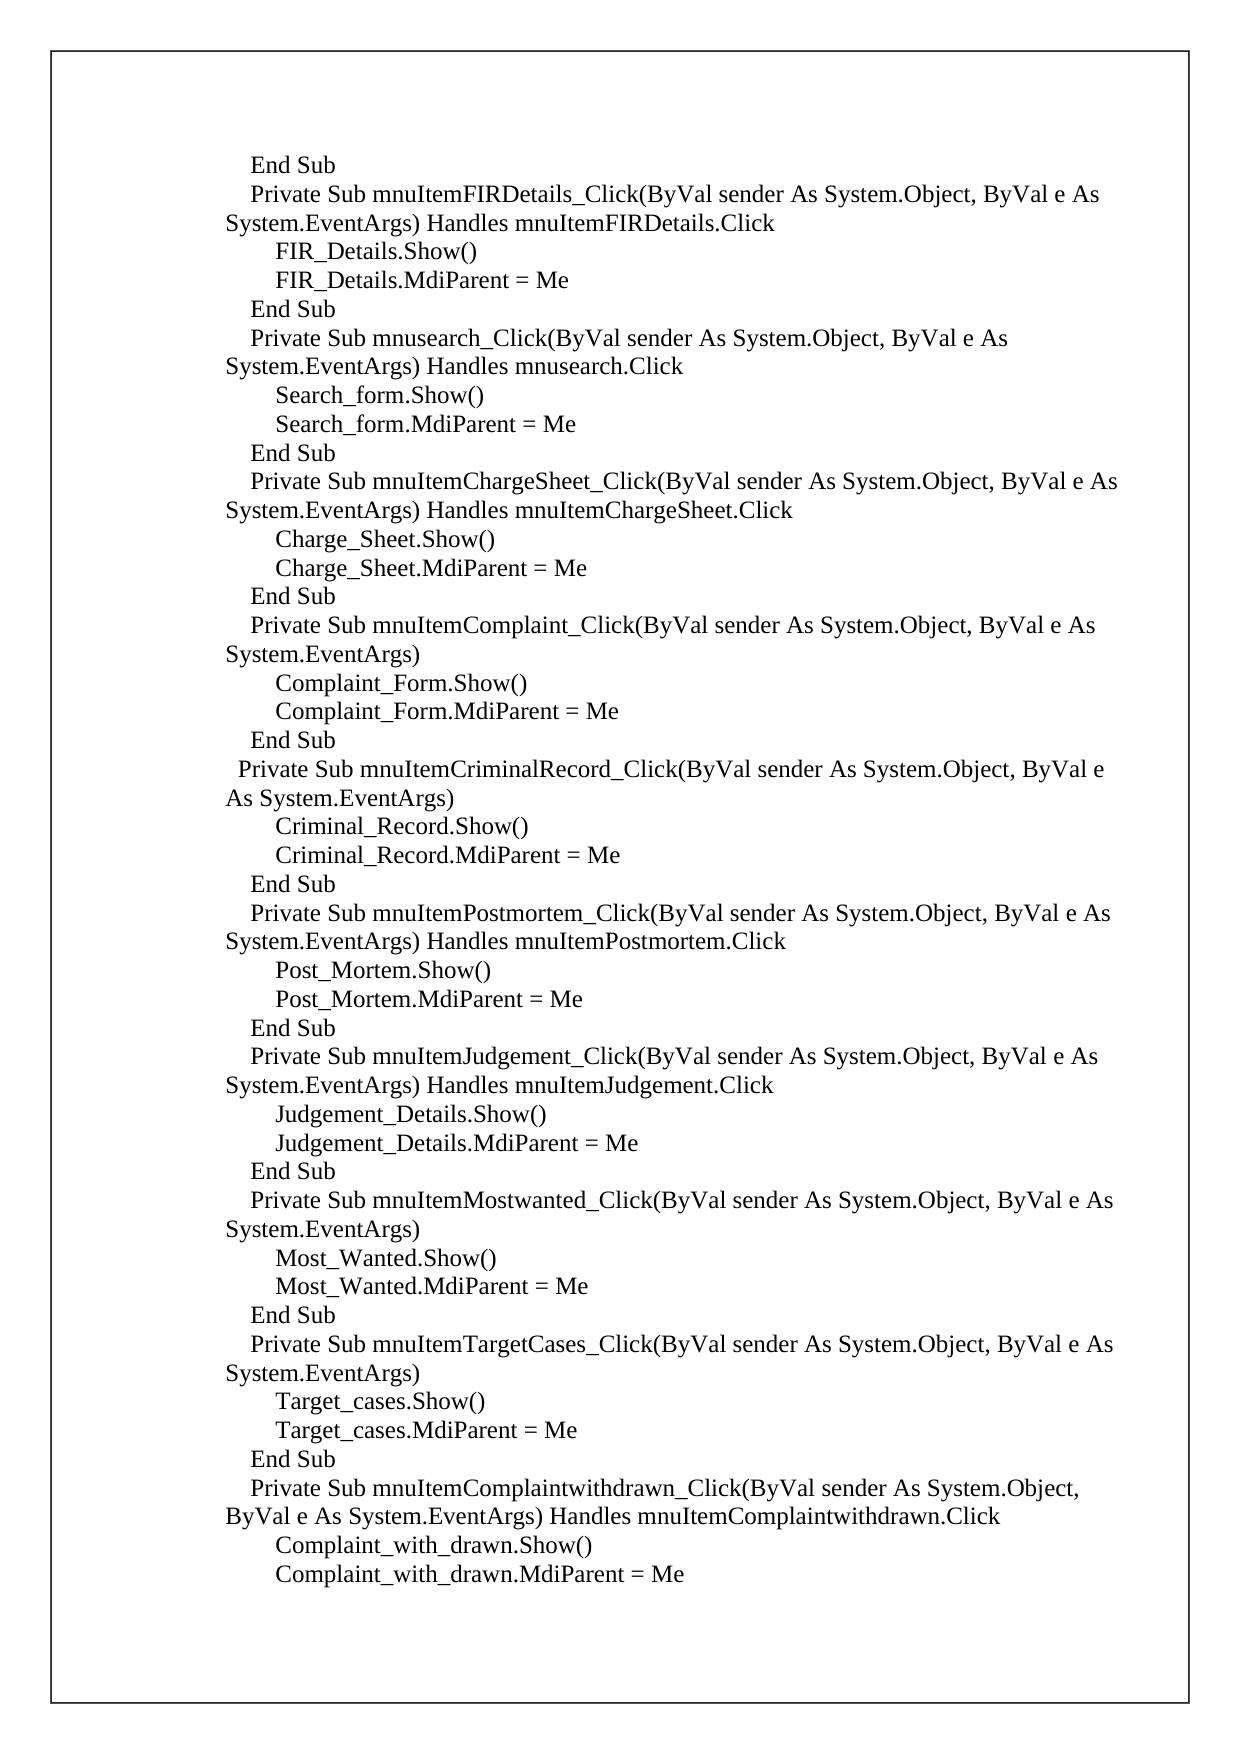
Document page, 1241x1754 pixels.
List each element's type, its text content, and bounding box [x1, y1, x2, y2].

text End Sub [225, 581, 1120, 610]
text End Sub [225, 1300, 1120, 1329]
text Post_Mortem.MdiParent = Me [225, 984, 1120, 1013]
text Charge_Sheet.MdiParent = Me [225, 553, 1120, 581]
text Private Sub mnuItemComplaint_Click(ByVal sender As System.Object, ByVal e As System.EventArgs) [225, 610, 1120, 668]
text Complaint_Form.MdiParent = Me [225, 696, 1120, 725]
text Post_Mortem.Show() [225, 955, 1120, 984]
text Private Sub mnuItemCriminalRecord_Click(ByVal sender As System.Object, ByVal e As System.EventArgs) [225, 754, 1120, 811]
text End Sub [225, 438, 1120, 466]
text Complaint_Form.Show() [225, 668, 1120, 696]
text FIR_Details.Show() [225, 236, 1120, 265]
text Search_form.Show() [225, 380, 1120, 409]
text Complaint_with_drawn.MdiParent = Me [225, 1559, 1120, 1588]
text Most_Wanted.MdiParent = Me [225, 1271, 1120, 1300]
text Private Sub mnuItemMostwanted_Click(ByVal sender As System.Object, ByVal e As System.EventArgs) [225, 1185, 1120, 1243]
text Target_cases.MdiParent = Me [225, 1415, 1120, 1444]
text Most_Wanted.Show() [225, 1243, 1120, 1271]
text Target_cases.Show() [225, 1386, 1120, 1415]
text Charge_Sheet.Show() [225, 524, 1120, 553]
text End Sub [225, 1156, 1120, 1185]
text Complaint_with_drawn.Show() [225, 1530, 1120, 1559]
text Private Sub mnuItemTargetCases_Click(ByVal sender As System.Object, ByVal e As System.EventArgs) [225, 1329, 1120, 1386]
text End Sub [225, 150, 1120, 179]
text Private Sub mnuItemPostmortem_Click(ByVal sender As System.Object, ByVal e As System.EventArgs) Handles mnuItemPostmortem.Click [225, 898, 1120, 955]
text End Sub [225, 1444, 1120, 1473]
text Criminal_Record.Show() [225, 811, 1120, 840]
text Judgement_Details.Show() [225, 1099, 1120, 1128]
text Judgement_Details.MdiParent = Me [225, 1128, 1120, 1156]
text End Sub [225, 869, 1120, 898]
text Search_form.MdiParent = Me [225, 409, 1120, 438]
text End Sub [225, 294, 1120, 323]
text Private Sub mnusearch_Click(ByVal sender As System.Object, ByVal e As System.EventArgs) Handles mnusearch.Click [225, 323, 1120, 380]
text Criminal_Record.MdiParent = Me [225, 840, 1120, 869]
text FIR_Details.MdiParent = Me [225, 265, 1120, 294]
text Private Sub mnuItemChargeSheet_Click(ByVal sender As System.Object, ByVal e As System.EventArgs) Handles mnuItemChargeSheet.Click [225, 466, 1120, 524]
text End Sub [225, 725, 1120, 754]
text Private Sub mnuItemJudgement_Click(ByVal sender As System.Object, ByVal e As System.EventArgs) Handles mnuItemJudgement.Click [225, 1041, 1120, 1099]
text End Sub [225, 1013, 1120, 1041]
text Private Sub mnuItemComplaintwithdrawn_Click(ByVal sender As System.Object, ByVal e As System.EventArgs) Handles mnuItemComplaintwithdrawn.Click [225, 1473, 1120, 1530]
text Private Sub mnuItemFIRDetails_Click(ByVal sender As System.Object, ByVal e As System.EventArgs) Handles mnuItemFIRDetails.Click [225, 179, 1120, 236]
